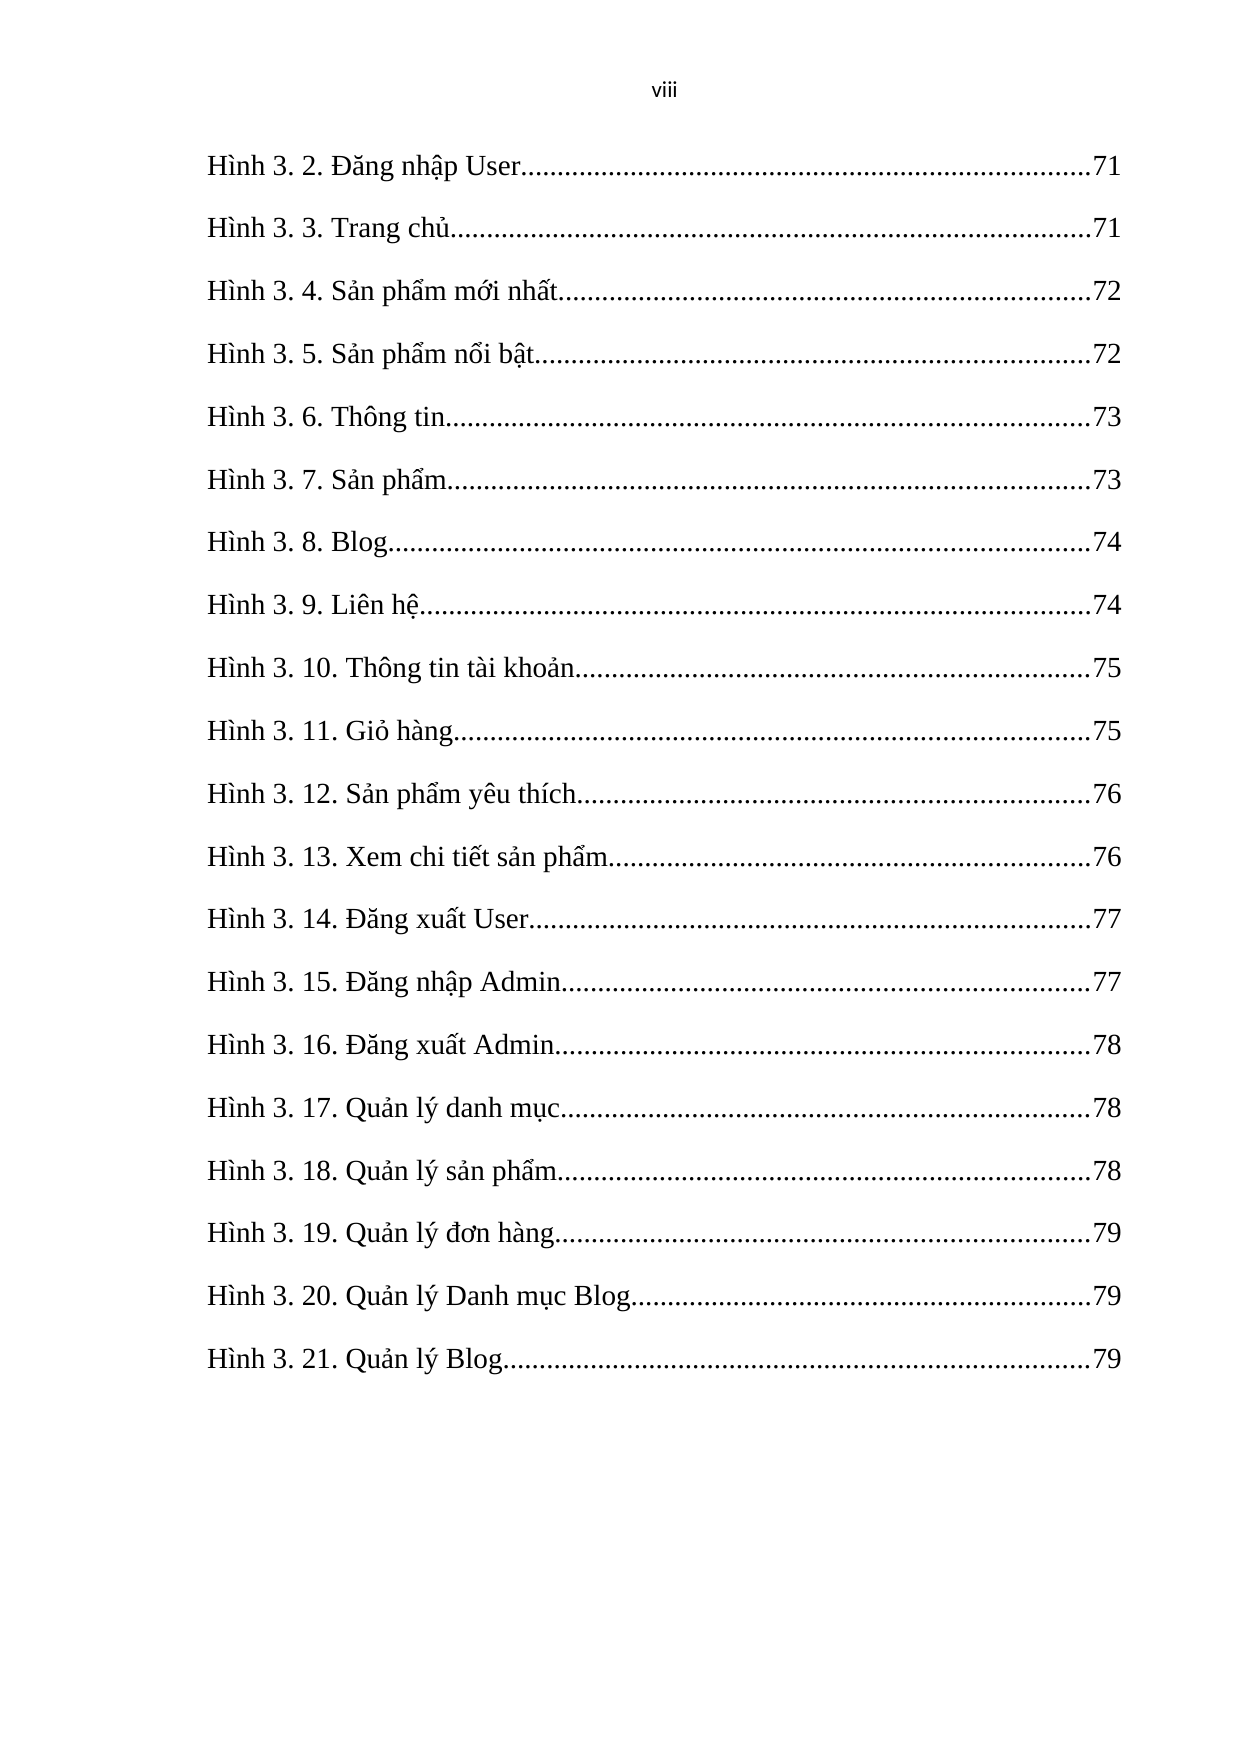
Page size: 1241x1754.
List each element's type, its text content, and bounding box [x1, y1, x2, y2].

text Hình 3. 10. Thông tin tài khoản 75 [207, 650, 1122, 684]
text Hình 3. 4. Sản phẩm mới nhất 72 [207, 273, 1122, 307]
text Hình 3. 2. Đăng nhập User 71 [207, 148, 1122, 181]
text Hình 3. 8. Blog 74 [207, 524, 1122, 558]
text Hình 3. 6. Thông tin 73 [207, 399, 1122, 432]
text Hình 3. 20. Quản lý Danh mục Blog 79 [207, 1278, 1122, 1312]
text Hình 3. 13. Xem chi tiết sản phẩm 76 [207, 839, 1122, 872]
text Hình 3. 5. Sản phẩm nổi bật 72 [207, 336, 1122, 370]
text Hình 3. 3. Trang chủ 71 [207, 211, 1122, 244]
text Hình 3. 15. Đăng nhập Admin 77 [207, 964, 1122, 998]
text Hình 3. 9. Liên hệ 74 [207, 587, 1122, 621]
text Hình 3. 19. Quản lý đơn hàng 79 [207, 1216, 1122, 1249]
text Hình 3. 16. Đăng xuất Admin 78 [207, 1027, 1122, 1061]
text Hình 3. 21. Quản lý Blog 79 [207, 1341, 1122, 1375]
text Hình 3. 11. Giỏ hàng 75 [207, 713, 1122, 747]
text Hình 3. 14. Đăng xuất User 77 [207, 901, 1122, 935]
text Hình 3. 17. Quản lý danh mục 78 [207, 1090, 1122, 1123]
text Hình 3. 18. Quản lý sản phẩm 78 [207, 1153, 1122, 1186]
text Hình 3. 7. Sản phẩm 73 [207, 462, 1122, 495]
text Hình 3. 12. Sản phẩm yêu thích 76 [207, 776, 1122, 809]
